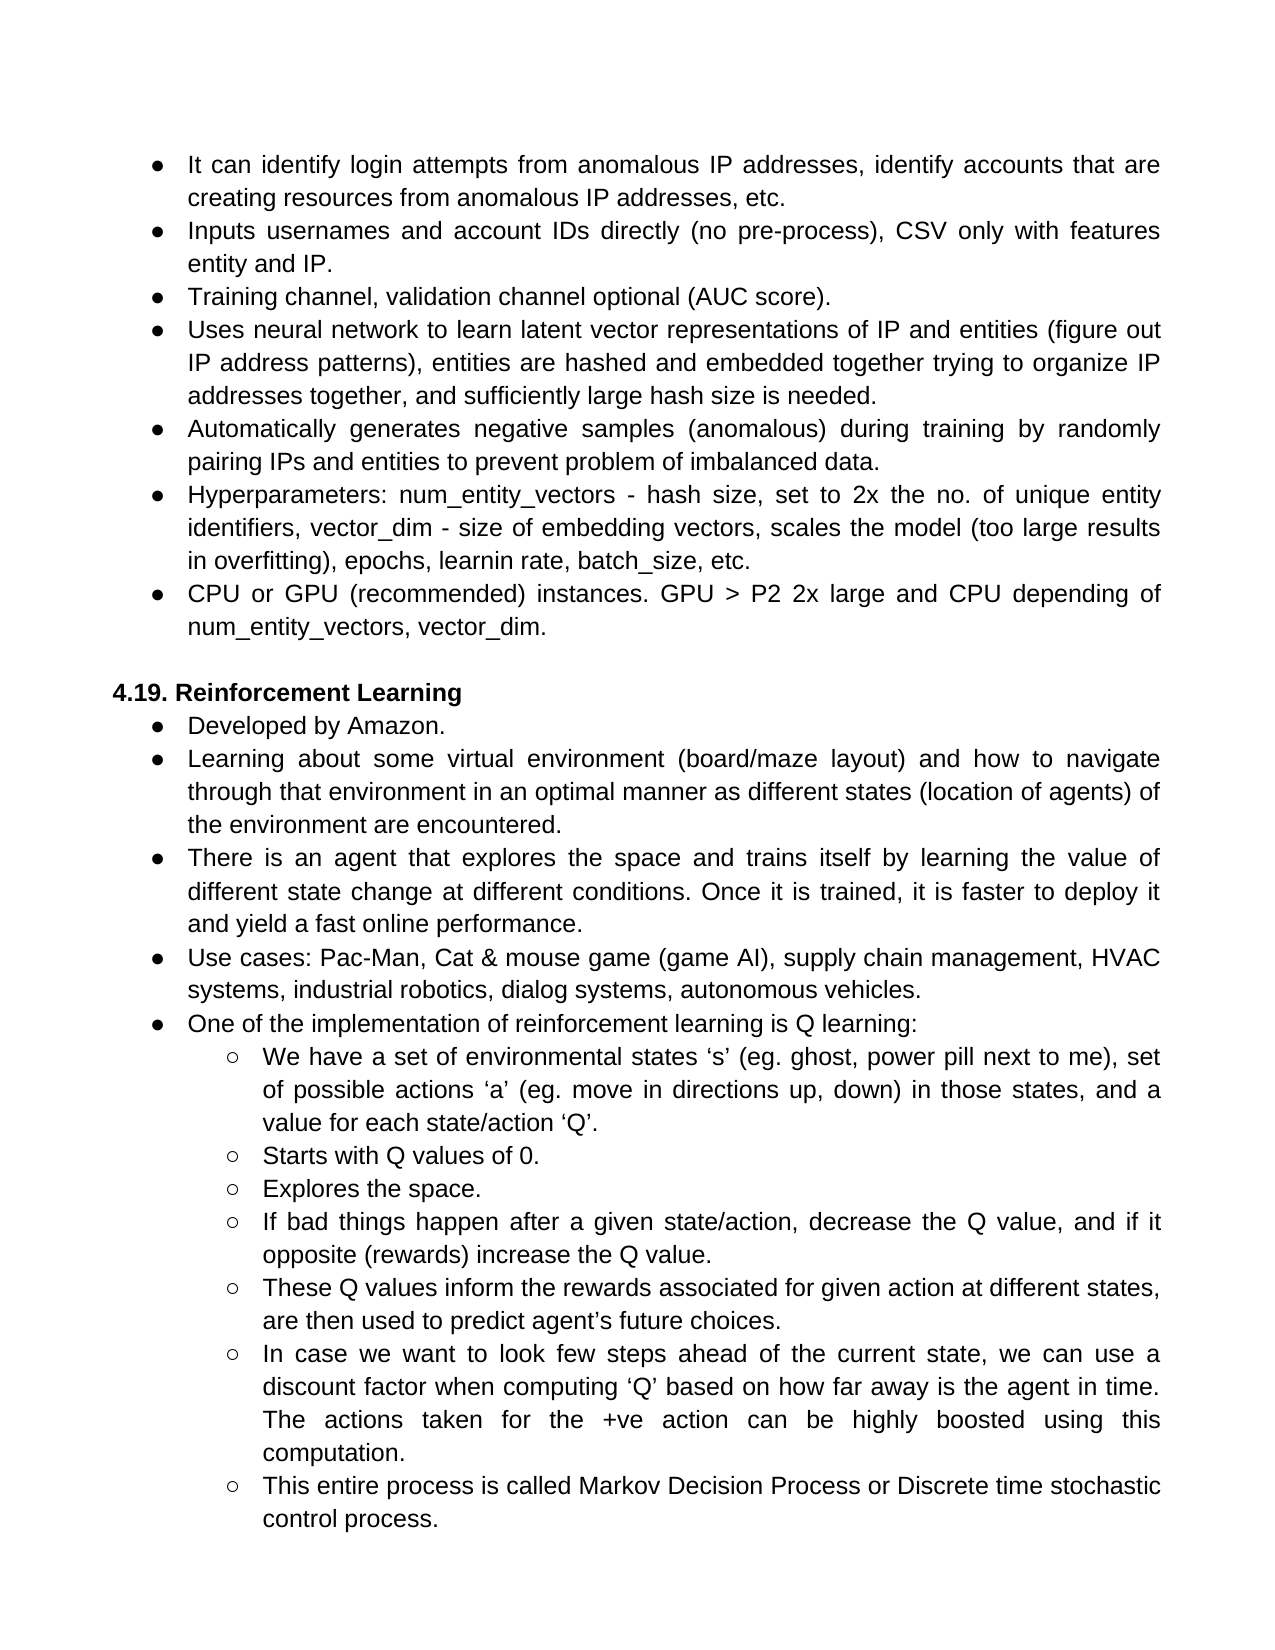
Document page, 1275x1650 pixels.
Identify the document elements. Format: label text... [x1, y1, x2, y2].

list Starts with Q values of 0. [225, 1141, 1162, 1169]
list Training channel, validation channel optional (AUC score). [150, 282, 1162, 311]
list Automatically generates negative samples (anomalous) during training by randomly pairing IPs and entities to prevent problem of imbalanced data. [150, 414, 1162, 476]
list Explores the space. [225, 1174, 1162, 1202]
list Uses neural network to learn latent vector representations of IP and entities (figure out IP address patterns), entities are hashed and embedded together trying to organize IP addresses together, and sufficiently large hash size is needed. [150, 315, 1162, 410]
list There is an agent that explores the space and trains itself by learning the value of different state change at different conditions. Once it is trained, it is faster to deploy it and yield a fast online performance. [150, 843, 1162, 938]
list These Q values inform the rewards associated for given action at different states, are then used to predict agent’s future choices. [225, 1273, 1162, 1334]
list It can identify login attempts from anomalous IP addresses, identify accounts that are creating resources from anomalous IP addresses, etc. [150, 150, 1162, 212]
list This entire process is called Markov Decision Process or Discrete time stochastic control process. [225, 1471, 1162, 1533]
list CPU or GPU (recommended) instances. GPU > P2 2x large and CPU depending of num_entity_vectors, vector_dim. [150, 579, 1162, 641]
list One of the implementation of reinforcement learning is Q learning: [150, 1008, 1162, 1037]
text 4.19. Reinforcement Learning [112, 678, 1162, 707]
list Inputs usernames and account IDs directly (no pre-process), CSV only with features entity and IP. [150, 216, 1162, 278]
list We have a set of environmental states ‘s’ (eg. ghost, power pill next to me), set of possible actions ‘a’ (eg. move in directions up, down) in those states, and a value for each state/action ‘Q’. [225, 1042, 1162, 1136]
list Use cases: Pac-Man, Cat & mouse game (game AI), supply chain management, HVAC systems, industrial robotics, dialog systems, autonomous vehicles. [150, 942, 1162, 1004]
list Learning about some virtual environment (board/maze layout) and how to navigate through that environment in an optimal manner as different states (location of agents) of the environment are encountered. [150, 744, 1162, 839]
list In case we want to look few steps ahead of the current state, we can use a discount factor when computing ‘Q’ based on how far away is the agent in time. The actions taken for the +ve action can be highly boosted using this computation. [225, 1339, 1162, 1467]
list Hyperparameters: num_entity_vectors - hash size, set to 2x the no. of unique entity identifiers, vector_dim - size of embedding vectors, scales the model (too large results in overfitting), epochs, learnin rate, batch_size, etc. [150, 480, 1162, 575]
list Developed by Amazon. [150, 711, 1162, 740]
list If bad things happen after a given state/action, decrease the Q value, and if it opposite (rewards) increase the Q value. [225, 1207, 1162, 1268]
